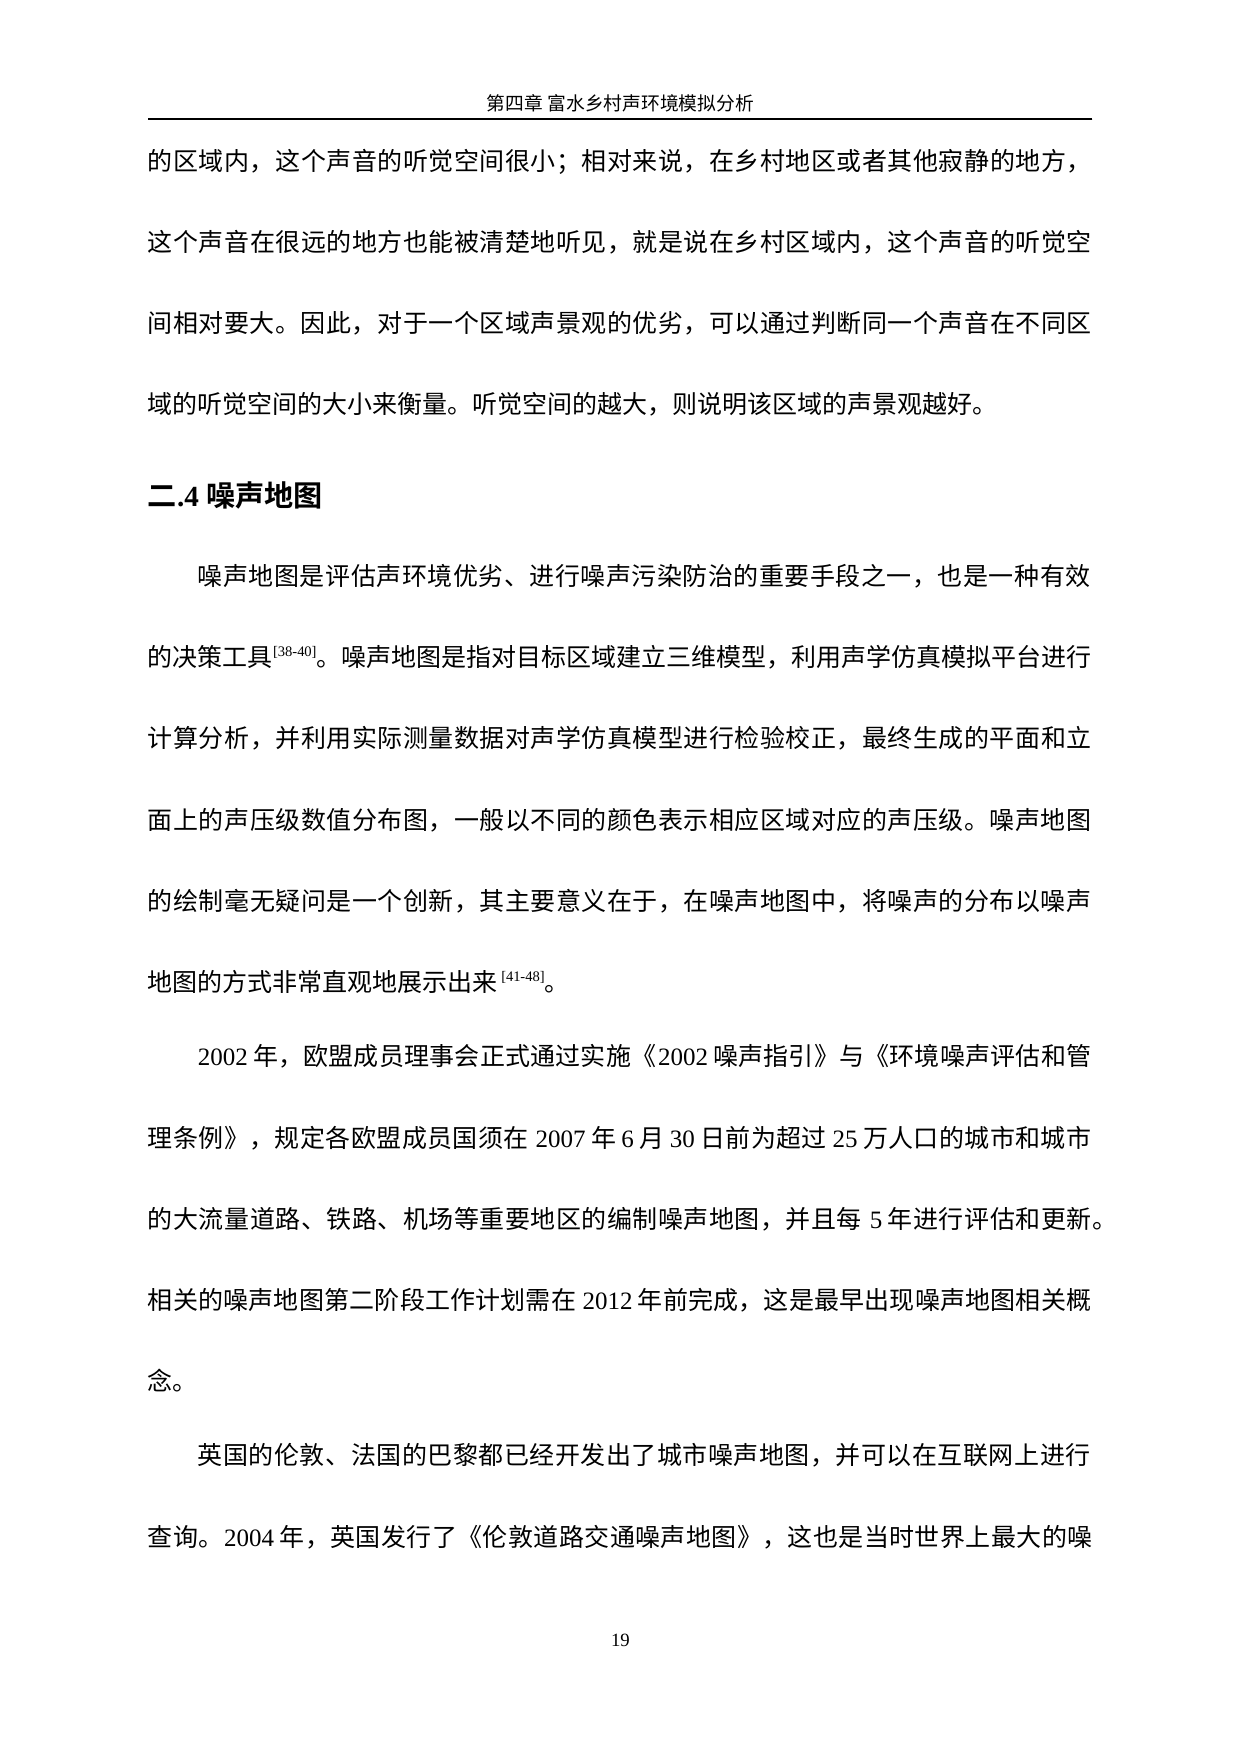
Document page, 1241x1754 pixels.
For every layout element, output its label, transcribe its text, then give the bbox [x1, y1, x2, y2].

text 噪声地图 [148, 461, 1092, 526]
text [148, 127, 1092, 436]
text 噪声地图是评估声环境优劣、进行噪声污染防治的重要手段之一，也是一种有效的决策工具[38-40]。噪声地图是指对目标区域建立三维模型，利用声学仿真模拟平台进行计算分析，并利用实际测量数据对声学仿真模型进行检验校正，最终生成的平面和立面上的声压级数值分布图，一般以不同的颜色表示相应区域对应的声压级。噪声地图的绘制毫无疑问是一个创新，其主要意义在于，在噪声地图中，将噪声的分布以噪声地图的方式非常直观地展示出来 [41-48]。 [148, 542, 1092, 1013]
text 2002年，欧盟成员理事会正式通过实施《2002噪声指引》与《环境噪声评估和管理条例》，规定各欧盟成员国须在2007年6月30日前为超过25万人口的城市和城市的大流量道路、铁路、机场等重要地区的编制噪声地图，并且每5年进行评估和更新。相关的噪声地图第二阶段工作计划需在2012年前完成，这是最早出现噪声地图相关概念。 [148, 1022, 1092, 1412]
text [148, 1421, 1092, 1568]
